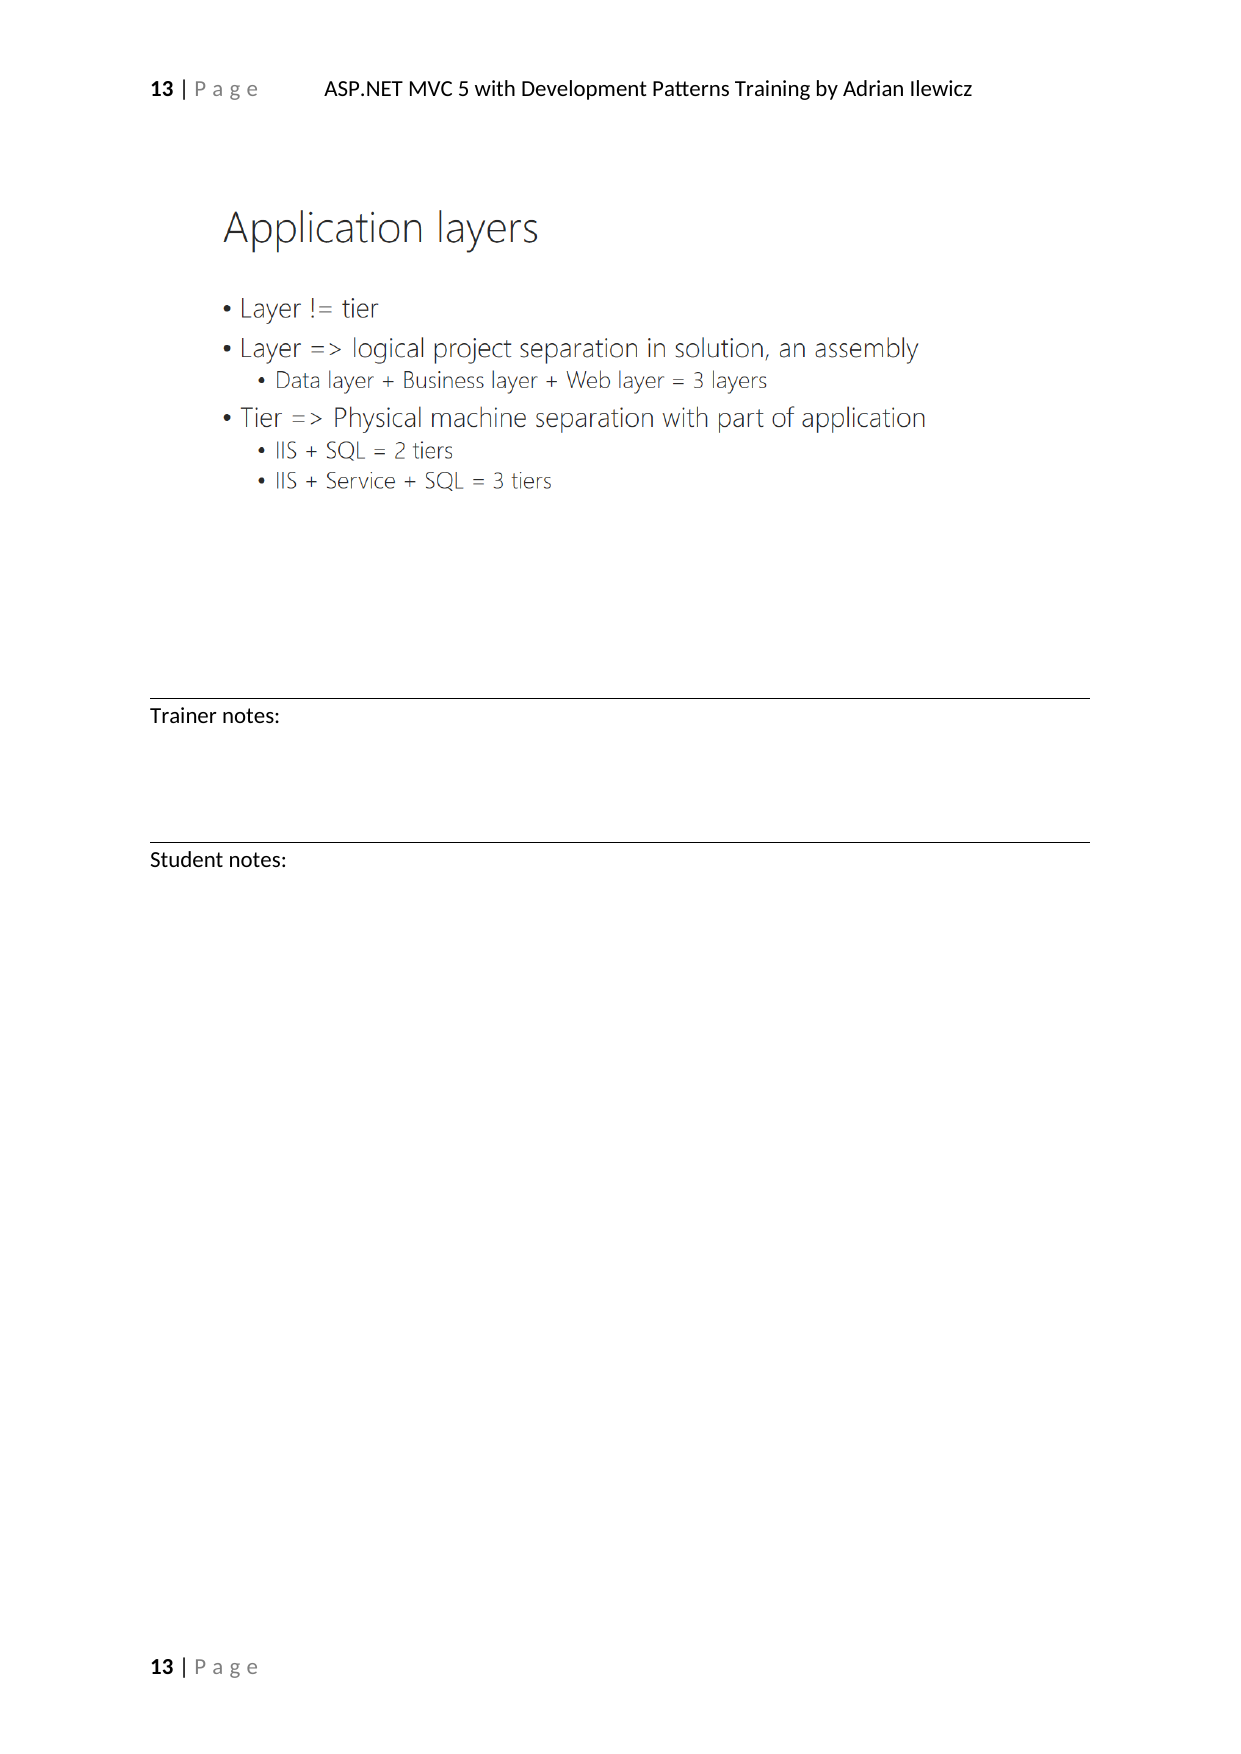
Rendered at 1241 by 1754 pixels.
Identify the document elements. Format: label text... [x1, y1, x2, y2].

text Trainer notes: [150, 699, 1090, 729]
text Student notes: [150, 843, 1090, 873]
picture [150, 149, 1090, 680]
